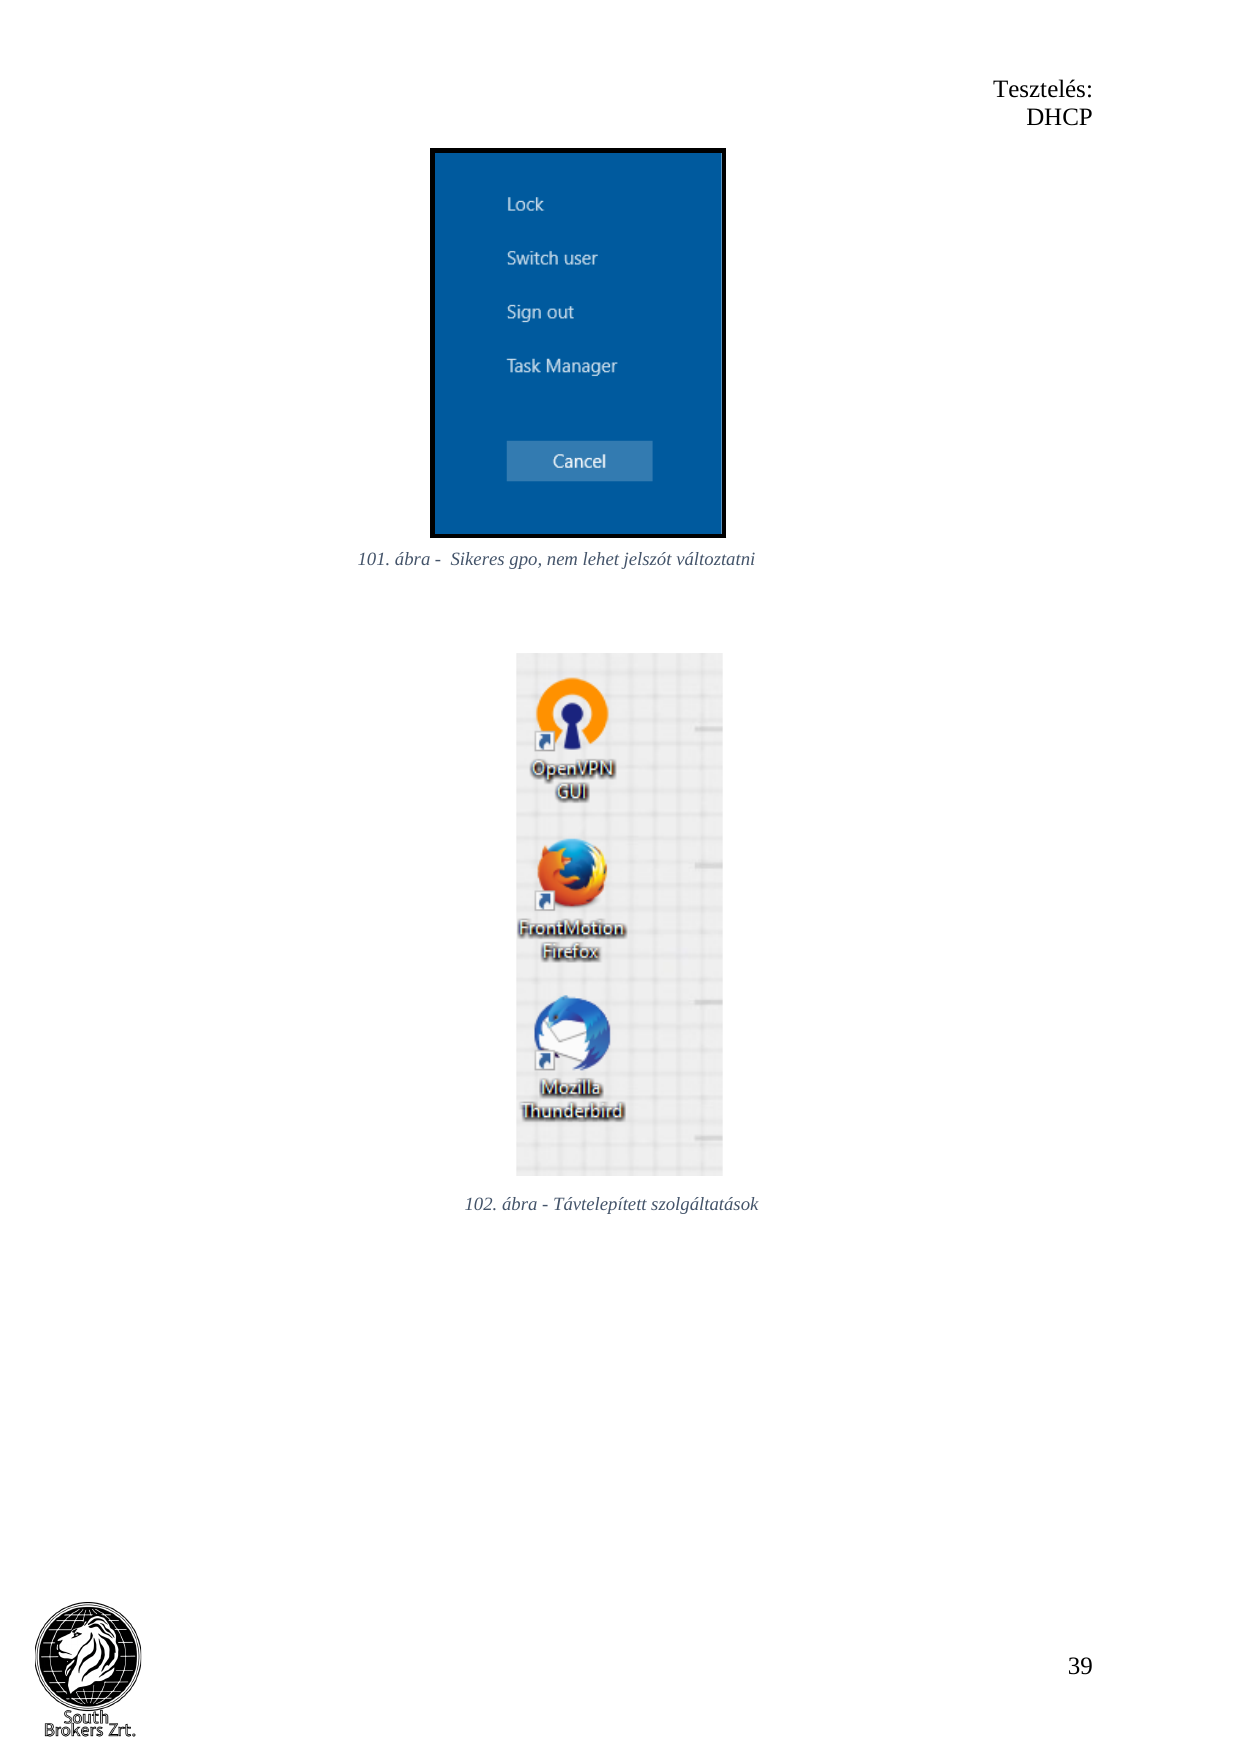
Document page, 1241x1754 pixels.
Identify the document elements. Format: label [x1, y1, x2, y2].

picture [435, 153, 722, 534]
picture [35, 1602, 142, 1739]
picture [516, 653, 723, 1176]
